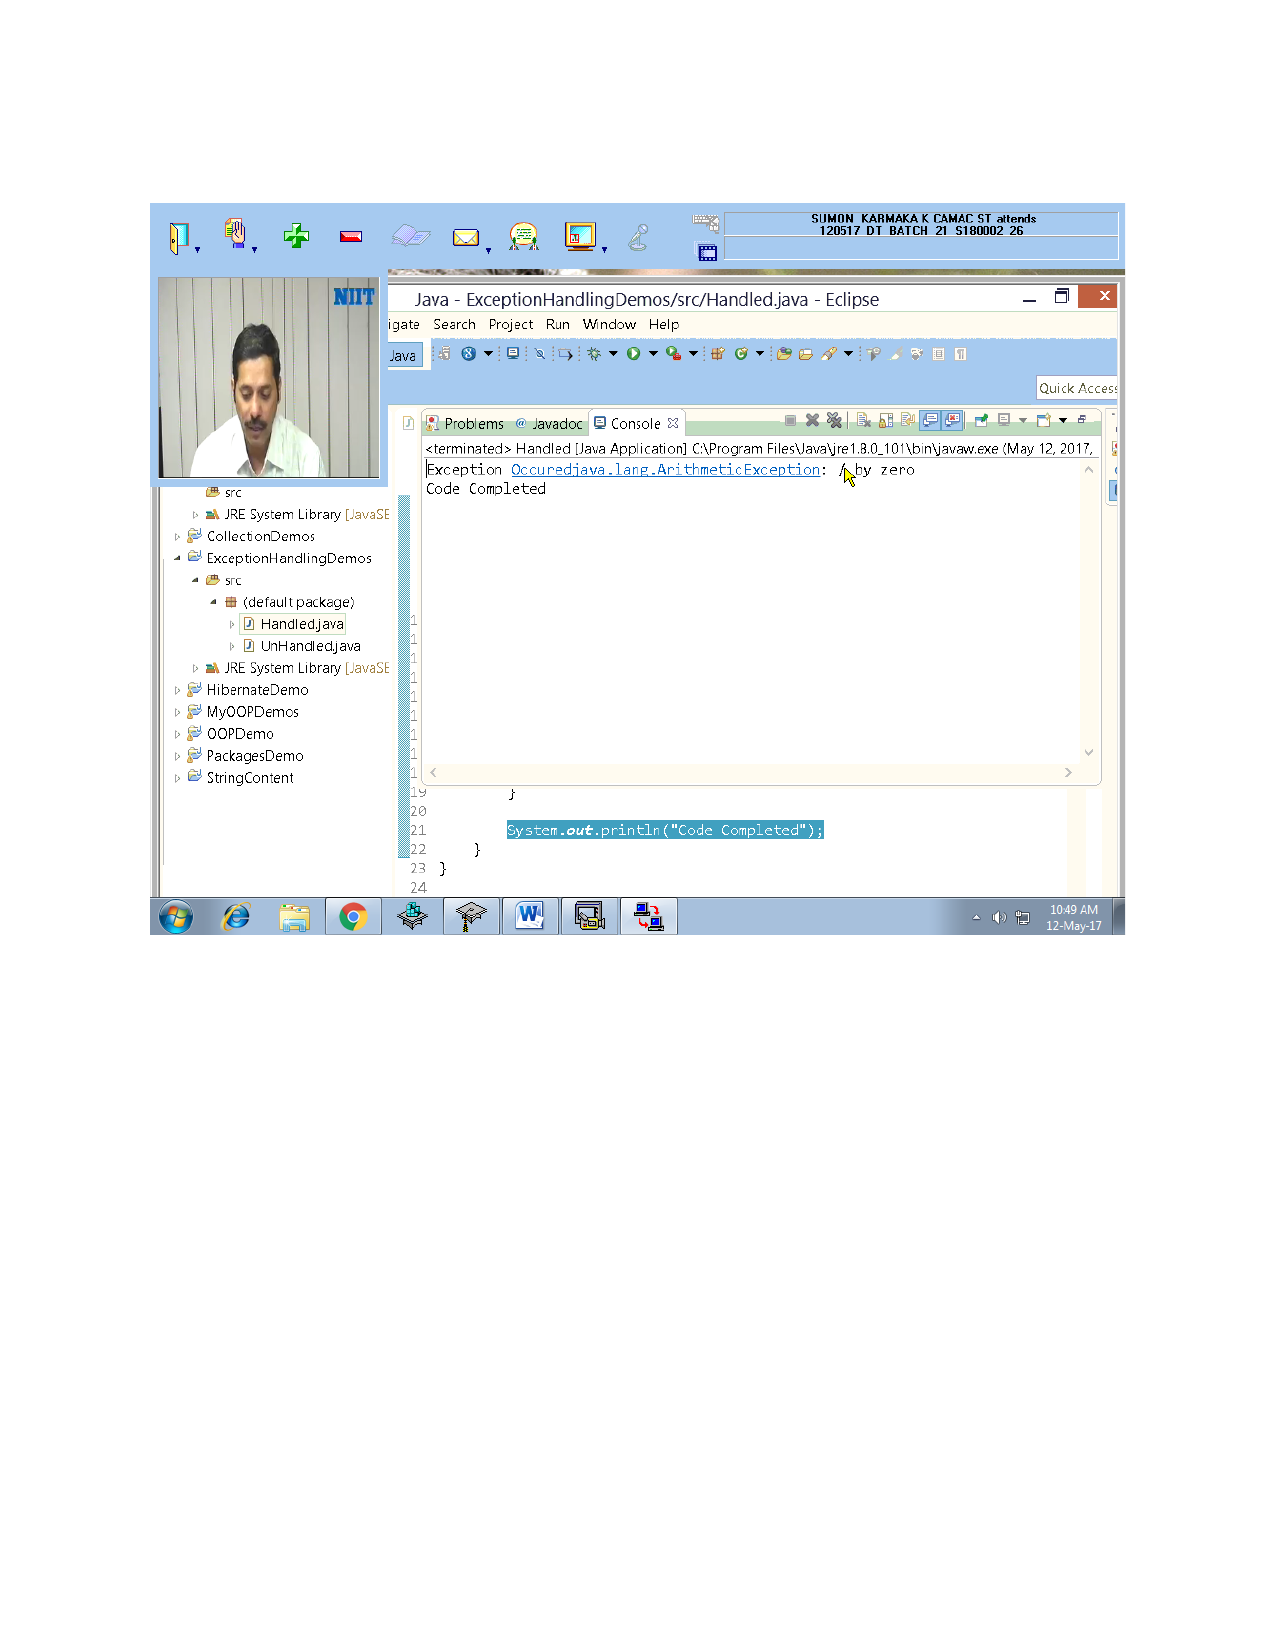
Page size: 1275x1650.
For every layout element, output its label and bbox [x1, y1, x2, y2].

picture [150, 203, 1125, 935]
